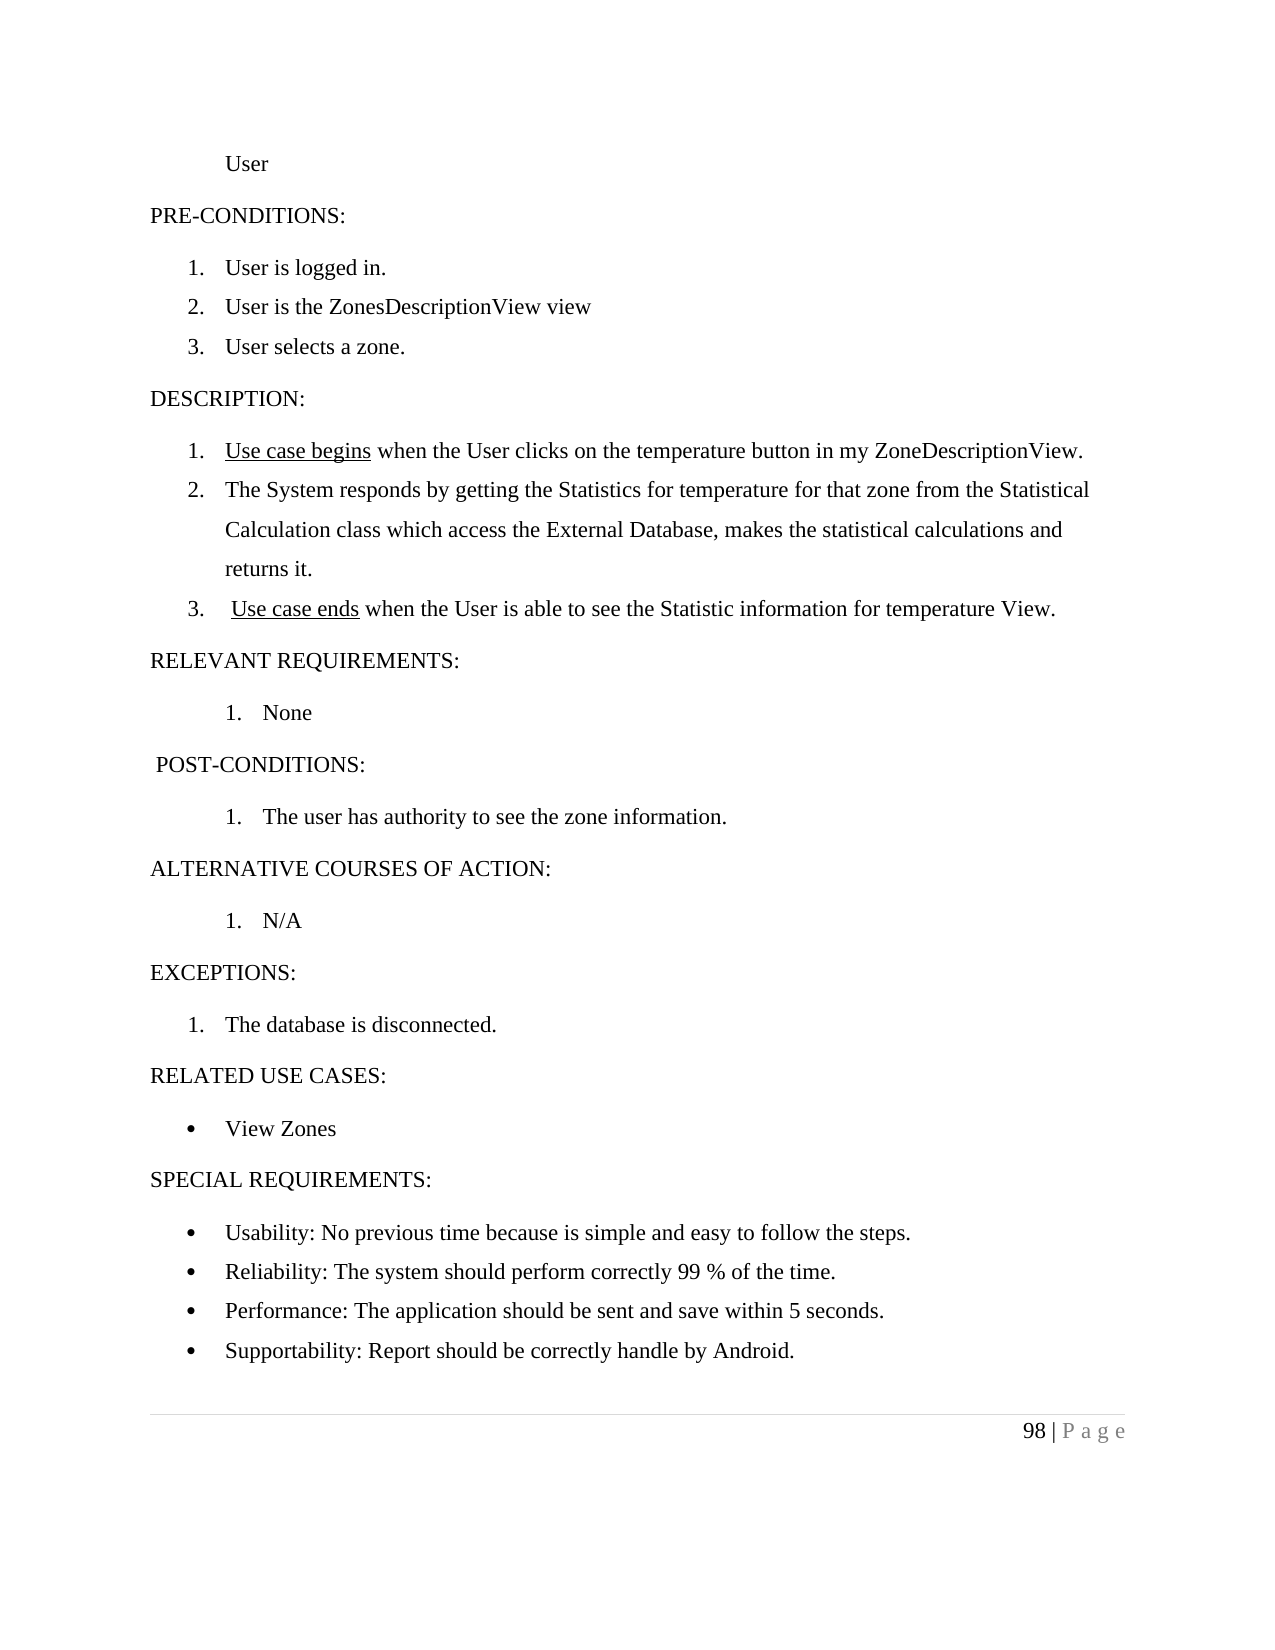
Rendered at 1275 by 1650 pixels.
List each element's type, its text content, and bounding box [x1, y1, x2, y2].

list The database is disconnected. [187, 1011, 1125, 1037]
text RELEVANT REQUIREMENTS: [150, 647, 1125, 673]
text User [225, 150, 1125, 176]
list Performance: The application should be sent and save within 5 seconds. [187, 1297, 1125, 1324]
list Reliability: The system should perform correctly 99 % of the time. [187, 1258, 1125, 1284]
list N/A [225, 907, 1125, 933]
list Supportability: Report should be correctly handle by Android. [187, 1337, 1125, 1363]
list User is the ZonesDescriptionView view [187, 293, 1125, 320]
text RELATED USE CASES: [150, 1063, 1125, 1089]
text PRE-CONDITIONS: [150, 202, 1125, 228]
text DESCRIPTION: [150, 385, 1125, 411]
list User is logged in. [187, 254, 1125, 280]
text POST-CONDITIONS: [150, 751, 1125, 777]
list View Zones [187, 1114, 1125, 1141]
text EXCEPTIONS: [150, 959, 1125, 985]
list The user has authority to see the zone information. [225, 803, 1125, 829]
list User selects a zone. [187, 333, 1125, 359]
text SPECIAL REQUIREMENTS: [150, 1167, 1125, 1193]
list Use case begins when the User clicks on the temperature button in my ZoneDescriptionView. [187, 437, 1125, 463]
list Usability: No previous time because is simple and easy to follow the steps. [187, 1218, 1125, 1245]
text ALTERNATIVE COURSES OF ACTION: [150, 855, 1125, 881]
list The System responds by getting the Statistics for temperature for that zone from the Statistical Calculation class which access the External Database, makes the statistical calculations and returns it. [187, 476, 1125, 582]
list None [225, 699, 1125, 725]
list Use case ends when the User is able to see the Statistic information for temperature View. [187, 595, 1125, 621]
